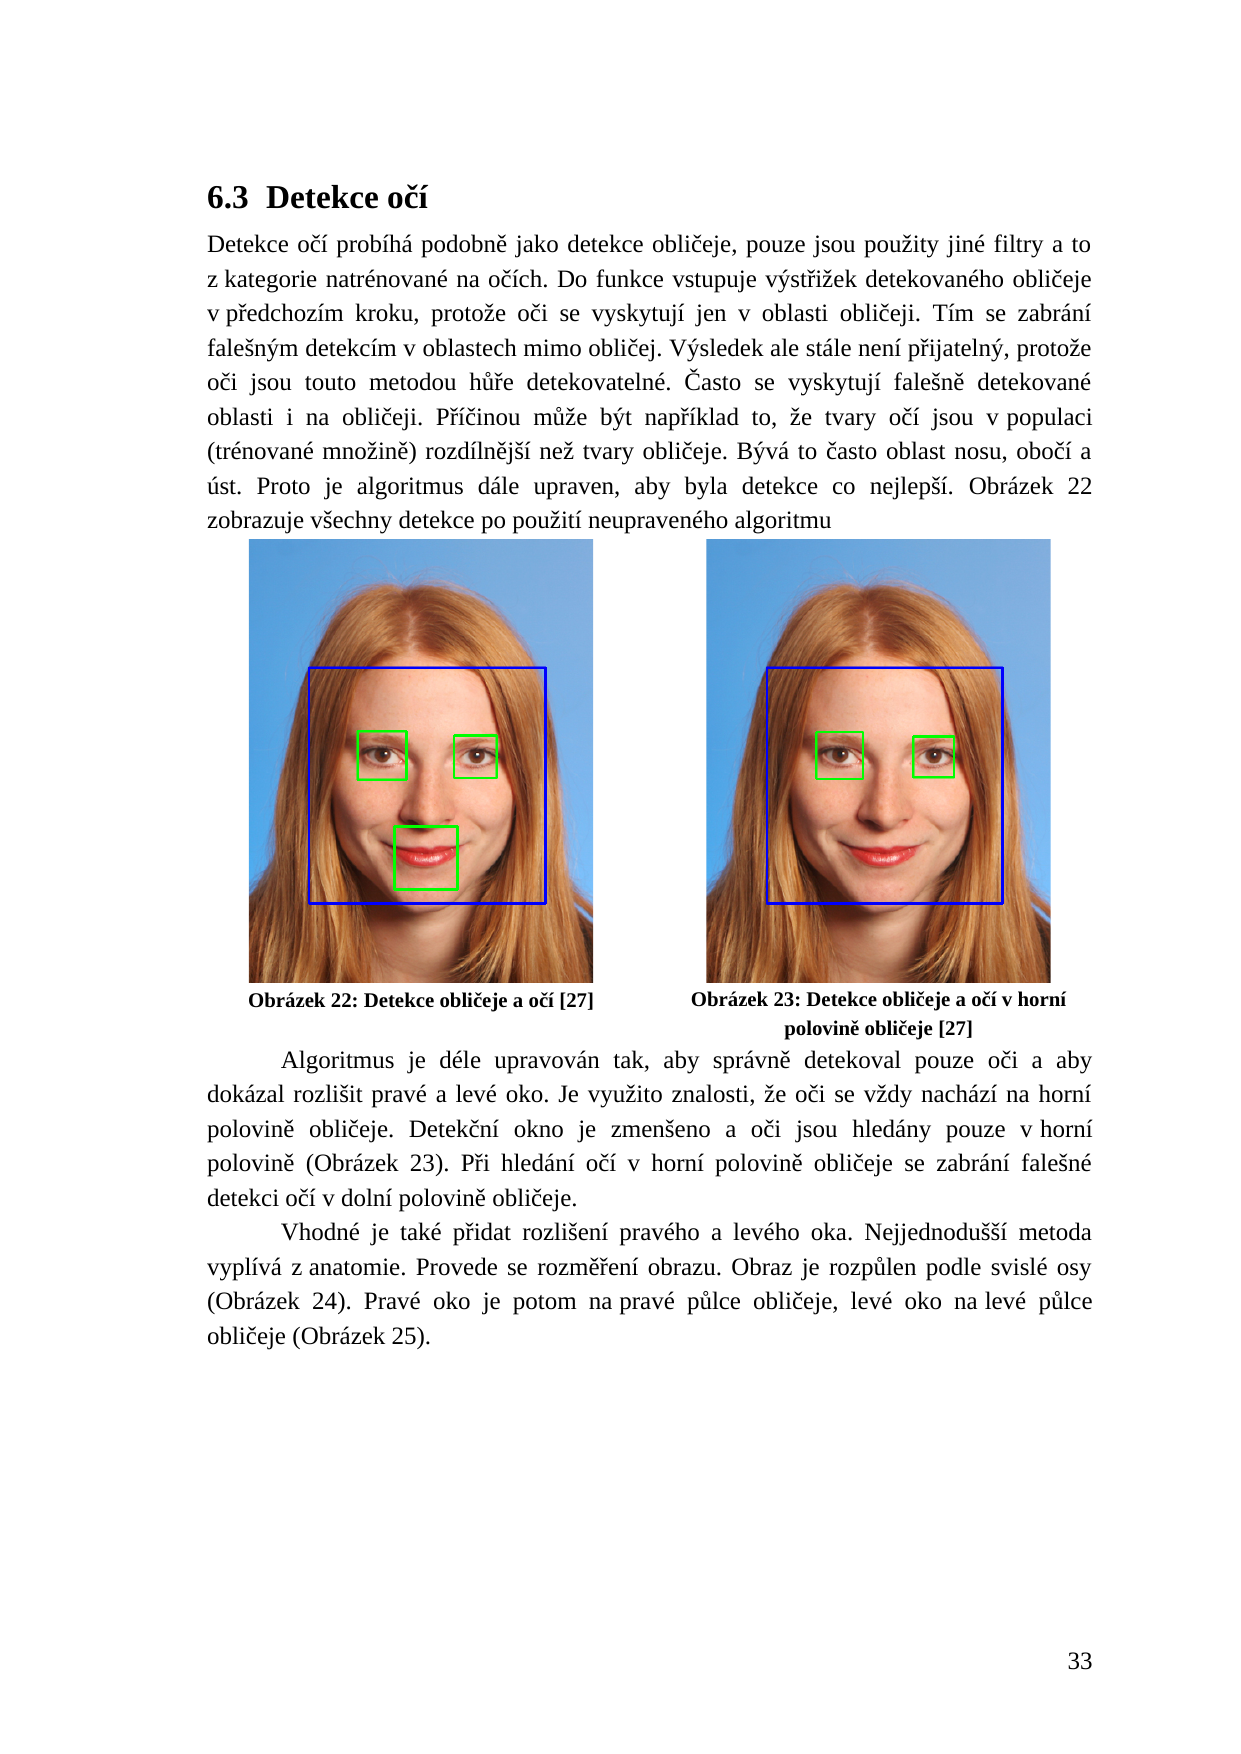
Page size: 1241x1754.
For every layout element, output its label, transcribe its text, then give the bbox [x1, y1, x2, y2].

text Obrázek 23: Detekce obličeje a očí v horní polovině obličeje [27] [664, 987, 1092, 1040]
picture [248, 539, 594, 983]
text Detekce očí probíhá podobně jako detekce obličeje, pouze jsou použity jiné filtry a to z kategorie natrénované na očích. Do funkce vstupuje výstřižek detekovaného obličeje v předchozím kroku, protože oči se vyskytují jen v oblasti obličeji. Tím se zabrání falešným detekcím v oblastech mimo obličej. Výsledek ale stále není přijatelný, protože oči jsou touto metodou hůře detekovatelné. Často se vyskytují falešně detekované oblasti i na obličeji. Příčinou může být například to, že tvary očí jsou v populaci (trénované množině) rozdílnější než tvary obličeje. Bývá to často oblast nosu, obočí a úst. Proto je algoritmus dále upraven, aby byla detekce co nejlepší. Obrázek 22 zobrazuje všechny detekce po použití neupraveného algoritmu [207, 229, 1092, 534]
subtitle Detekce očí [207, 177, 1092, 216]
text Obrázek 22: Detekce obličeje a očí [27] [207, 988, 635, 1012]
picture [706, 539, 1051, 983]
text Vhodné je také přidat rozlišení pravého a levého oka. Nejjednodušší metoda vyplívá z anatomie. Provede se rozměření obrazu. Obraz je rozpůlen podle svislé osy (Obrázek 24). Pravé oko je potom na pravé půlce obličeje, levé oko na levé půlce obličeje (Obrázek 25). [207, 1217, 1092, 1350]
text Algoritmus je déle upravován tak, aby správně detekoval pouze oči a aby dokázal rozlišit pravé a levé oko. Je využito znalosti, že oči se vždy nachází na horní polovině obličeje. Detekční okno je zmenšeno a oči jsou hledány pouze v horní polovině (Obrázek 23). Při hledání očí v horní polovině obličeje se zabrání falešné detekci očí v dolní polovině obličeje. [207, 1045, 1092, 1212]
